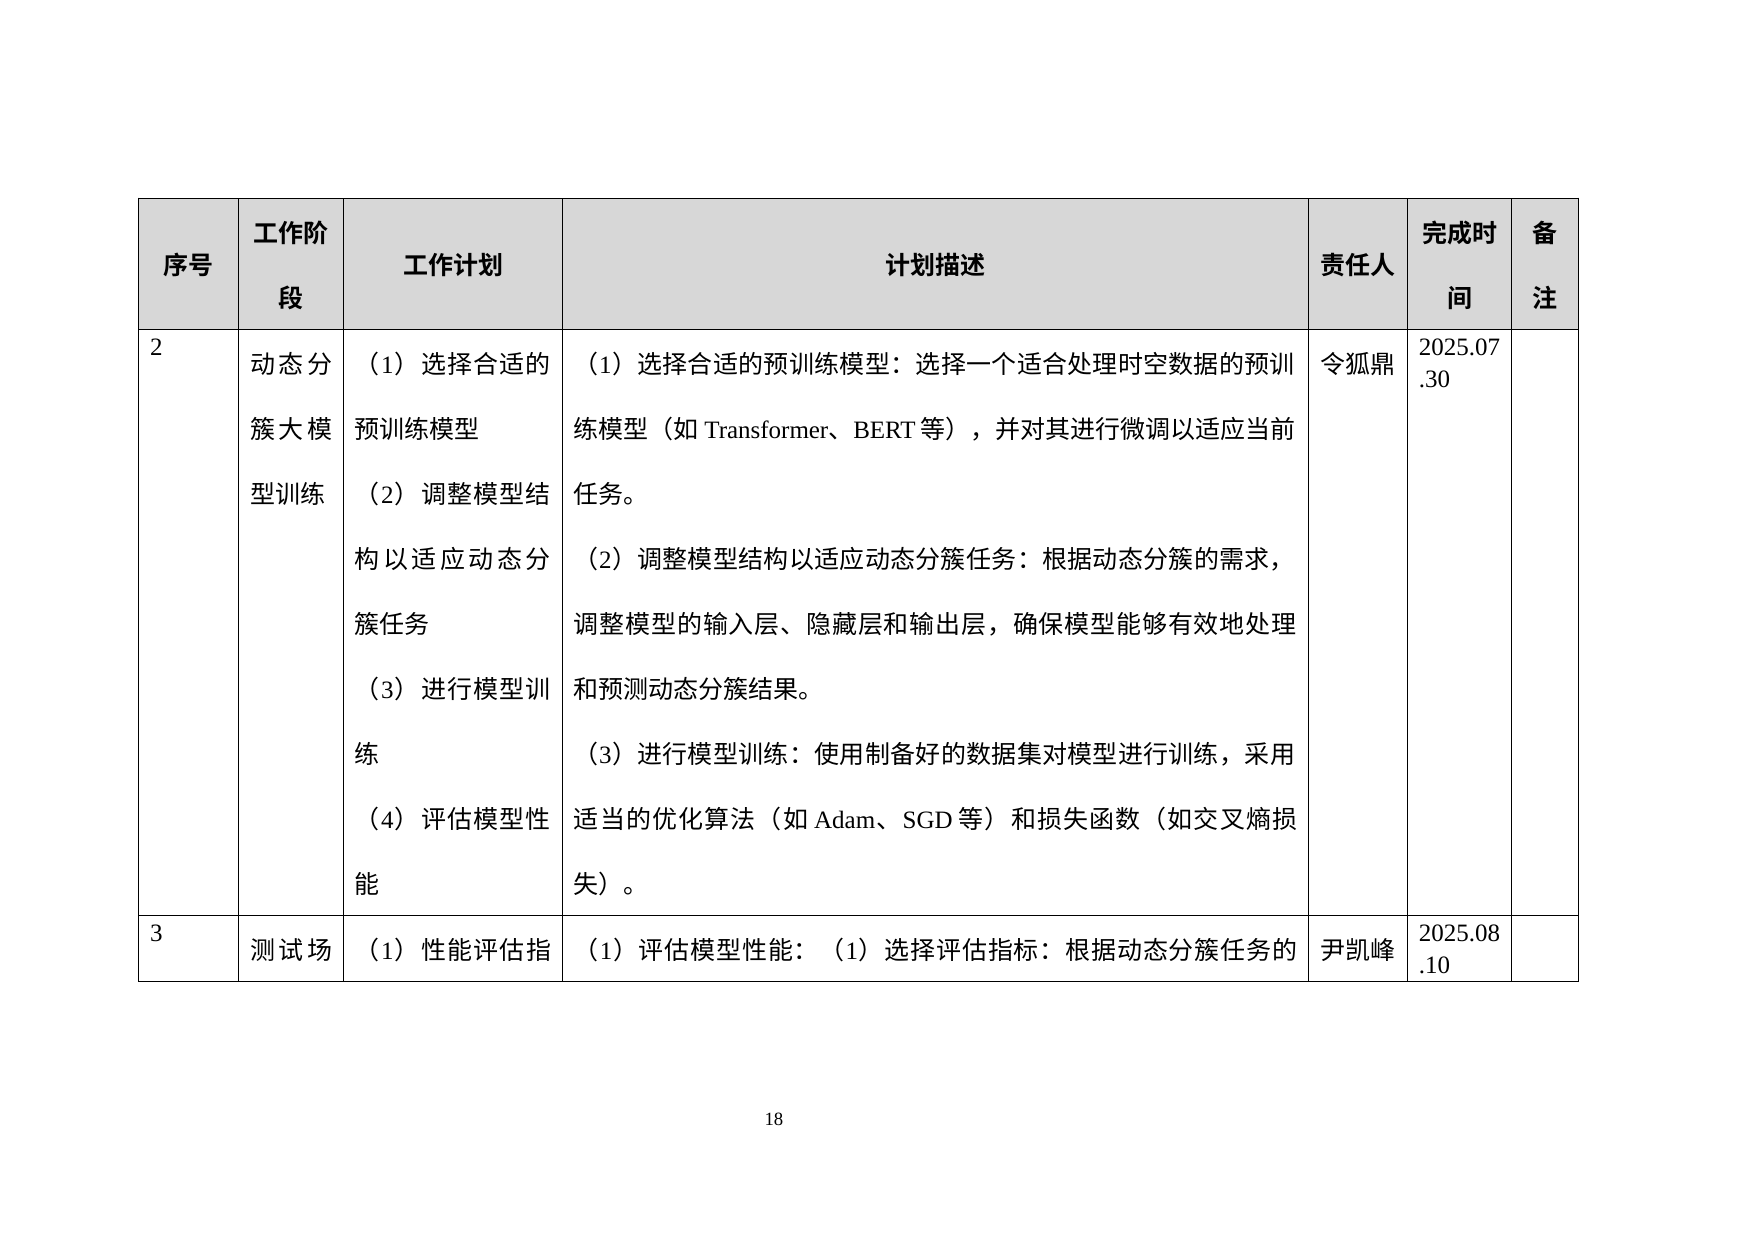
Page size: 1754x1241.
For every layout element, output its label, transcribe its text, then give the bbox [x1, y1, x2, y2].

table_cell （1）选择合适的预训练模型：选择一个适合处理时空数据的预训练模型（如Transformer、BERT等），并对其进行微调以适应当前任务。 （2）调整模型结构以适应动态分簇任务：根据动态分簇的需求，调整模型的输入层、隐藏层和输出层，确保模型能够有效地处理和预测动态分簇结果。 （3）进行模型训练：使用制备好的数据集对模型进行训练，采用适当的优化算法（如Adam、SGD等）和损失函数（如交叉熵损失）。 [563, 330, 1308, 915]
table_cell [1512, 916, 1578, 981]
table_cell 2025.08.10 [1408, 916, 1511, 981]
table_cell 动态分簇大模型训练 [239, 330, 343, 915]
table_cell [1512, 330, 1578, 915]
table_cell 尹凯峰 [1309, 916, 1407, 981]
table_header 工作计划 [344, 199, 562, 329]
table_header 序号 [139, 199, 238, 329]
table_header 备注 [1512, 199, 1578, 329]
table_header 责任人 [1309, 199, 1407, 329]
table_cell 2 [139, 330, 238, 915]
table_cell 3 [139, 916, 238, 981]
table_cell 2025.07.30 [1408, 330, 1511, 915]
table_cell （1）选择合适的预训练模型 （2）调整模型结构以适应动态分簇任务 （3）进行模型训练 （4）评估模型性能 [344, 330, 562, 915]
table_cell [563, 916, 1308, 981]
table_cell 测试场景下动态分簇大模型的性能评估 [239, 916, 343, 981]
table_header 计划描述 [563, 199, 1308, 329]
table_cell （1）性能评估指标的确定 （2）定义评估标准 [344, 916, 562, 981]
table_cell 令狐鼎 [1309, 330, 1407, 915]
table_header 工作阶段 [239, 199, 343, 329]
table_header 完成时间 [1408, 199, 1511, 329]
